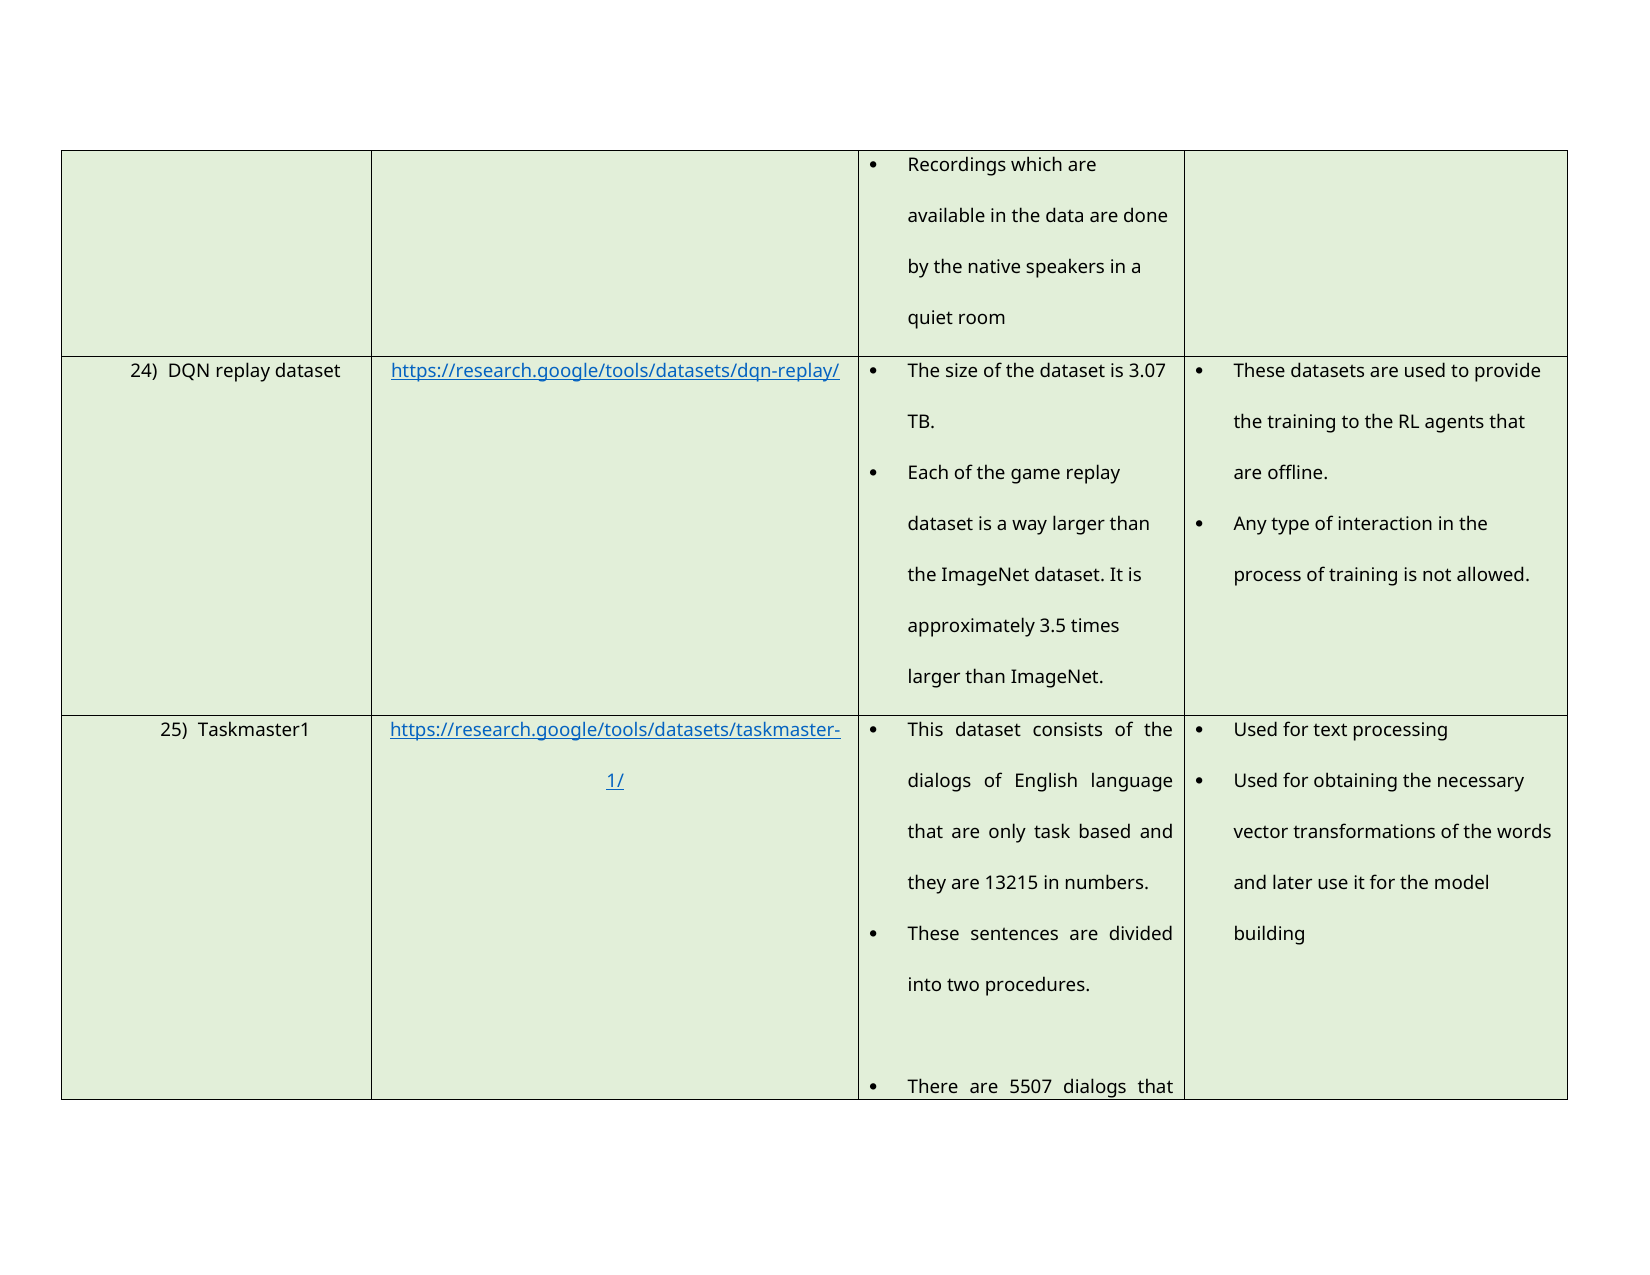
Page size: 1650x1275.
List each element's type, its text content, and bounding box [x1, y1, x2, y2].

table_cell The size of the dataset is 3.07 TB. Each of the game replay dataset is a way larger than the ImageNet dataset. It is approximately 3.5 times larger than ImageNet. [859, 357, 1184, 715]
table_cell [372, 151, 858, 356]
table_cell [859, 151, 1184, 356]
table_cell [1185, 151, 1567, 356]
table_cell https://research.google/tools/datasets/dqn-replay/ [372, 357, 858, 715]
table_cell These datasets are used to provide the training to the RL agents that are offline. Any type of interaction in the process of training is not allowed. [1185, 357, 1567, 715]
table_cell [372, 716, 858, 1099]
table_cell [1185, 716, 1567, 1099]
table_cell DQN replay dataset [62, 357, 371, 715]
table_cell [859, 716, 1184, 1099]
table_cell Taskmaster1 [62, 716, 371, 1099]
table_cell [62, 151, 371, 356]
